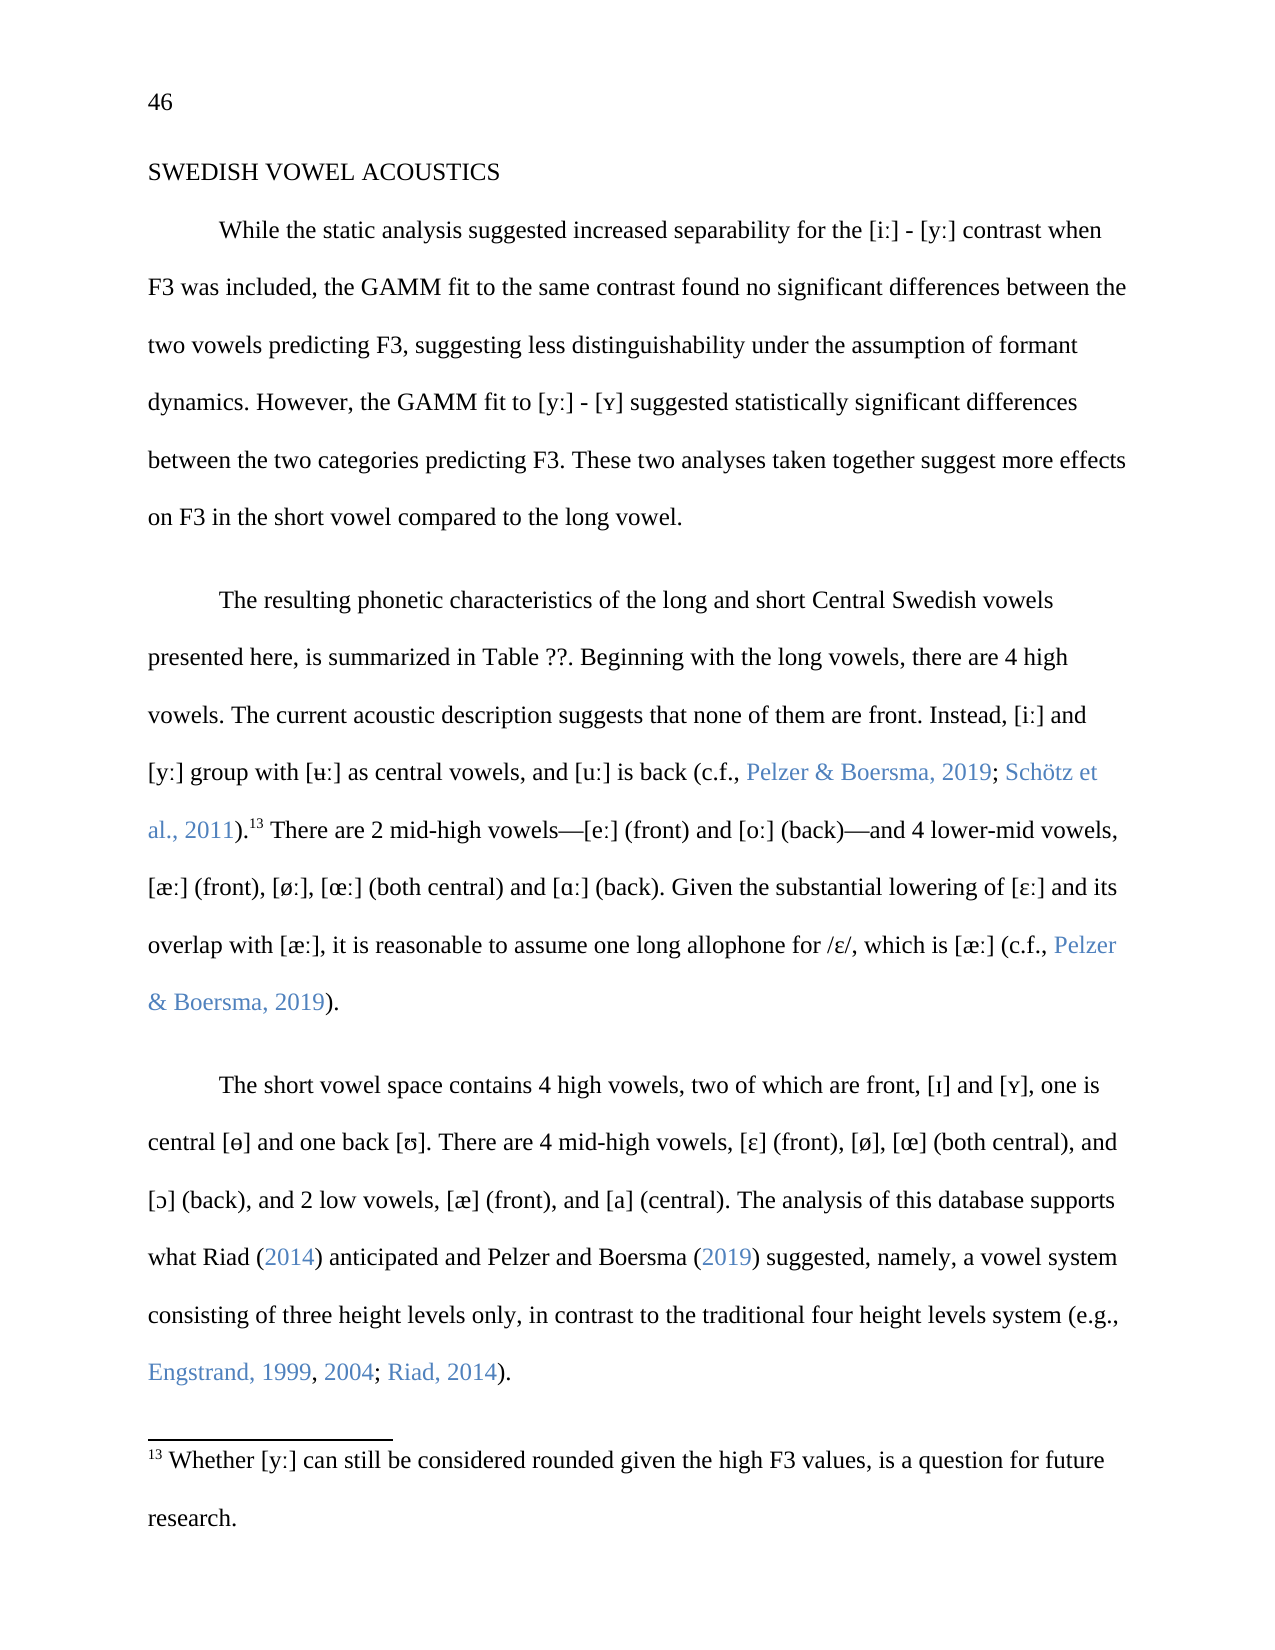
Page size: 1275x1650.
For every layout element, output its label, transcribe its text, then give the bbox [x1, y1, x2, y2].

text The short vowel space contains 4 high vowels, two of which are front, [ɪ] and [ʏ], one is central [ɵ] and one back [ʊ]. There are 4 mid-high vowels, [ɛ] (front), [ø], [œ] (both central), and [ɔ] (back), and 2 low vowels, [æ] (front), and [a] (central). The analysis of this database supports what Riad (2014) anticipated and Pelzer and Boersma (2019) suggested, namely, a vowel system consisting of three height levels only, in contrast to the traditional four height levels system (e.g., Engstrand, 1999, 2004; Riad, 2014). [148, 1070, 1127, 1386]
text While the static analysis suggested increased separability for the [iː] - [yː] contrast when F3 was included, the GAMM fit to the same contrast found no significant differences between the two vowels predicting F3, suggesting less distinguishability under the assumption of formant dynamics. However, the GAMM fit to [yː] - [ʏ] suggested statistically significant differences between the two categories predicting F3. These two analyses taken together suggest more effects on F3 in the short vowel compared to the long vowel. [148, 215, 1127, 531]
text The resulting phonetic characteristics of the long and short Central Swedish vowels presented here, is summarized in Table ??. Beginning with the long vowels, there are 4 high vowels. The current acoustic description suggests that none of them are front. Instead, [iː] and [yː] group with [ʉː] as central vowels, and [uː] is back (c.f., Pelzer & Boersma, 2019; Schötz et al., 2011). There are 2 mid-high vowels—[eː] (front) and [oː] (back)—and 4 lower-mid vowels, [æː] (front), [øː], [œː] (both central) and [ɑː] (back). Given the substantial lowering of [ɛː] and its overlap with [æː], it is reasonable to assume one long allophone for /ɛ/, which is [æː] (c.f., Pelzer & Boersma, 2019). [148, 585, 1127, 1016]
